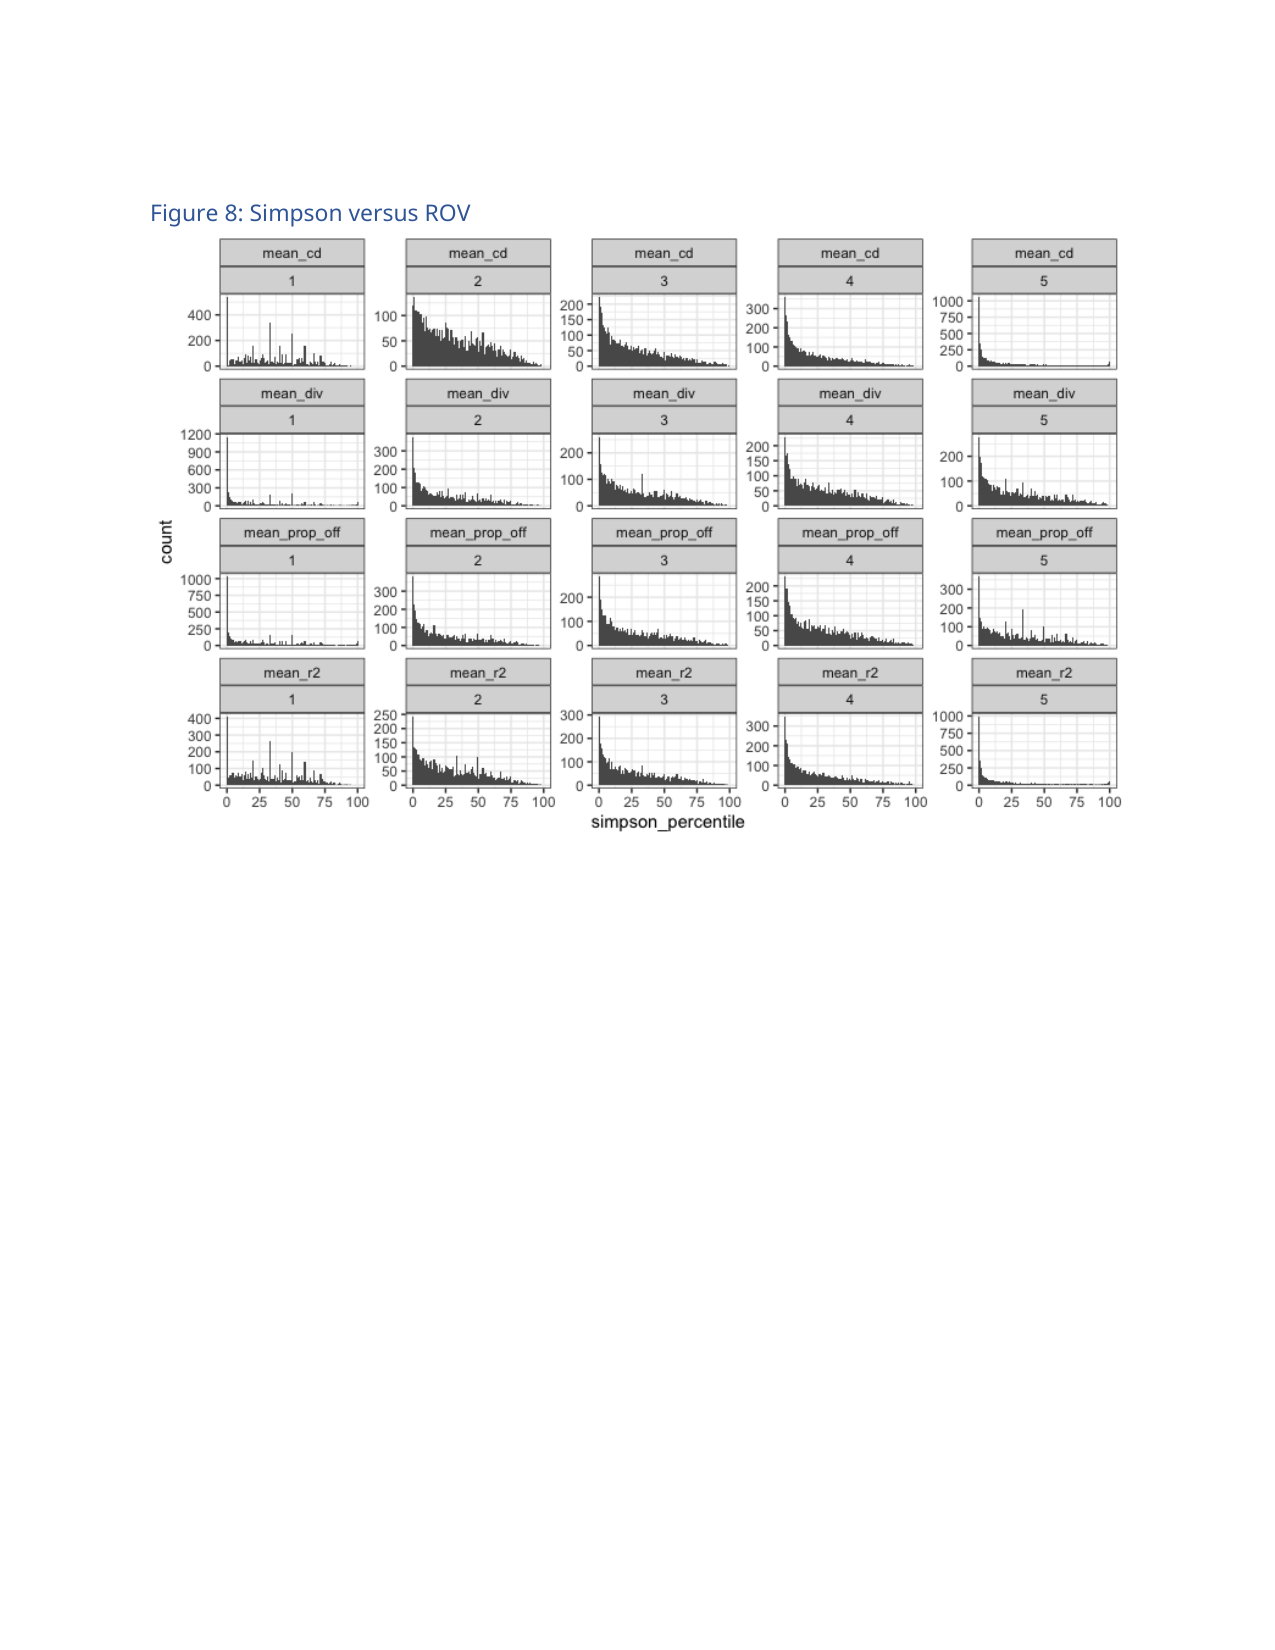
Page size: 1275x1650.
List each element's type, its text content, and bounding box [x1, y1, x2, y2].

subtitle Figure 8: Simpson versus ROV [150, 197, 1125, 228]
picture [150, 230, 1125, 840]
